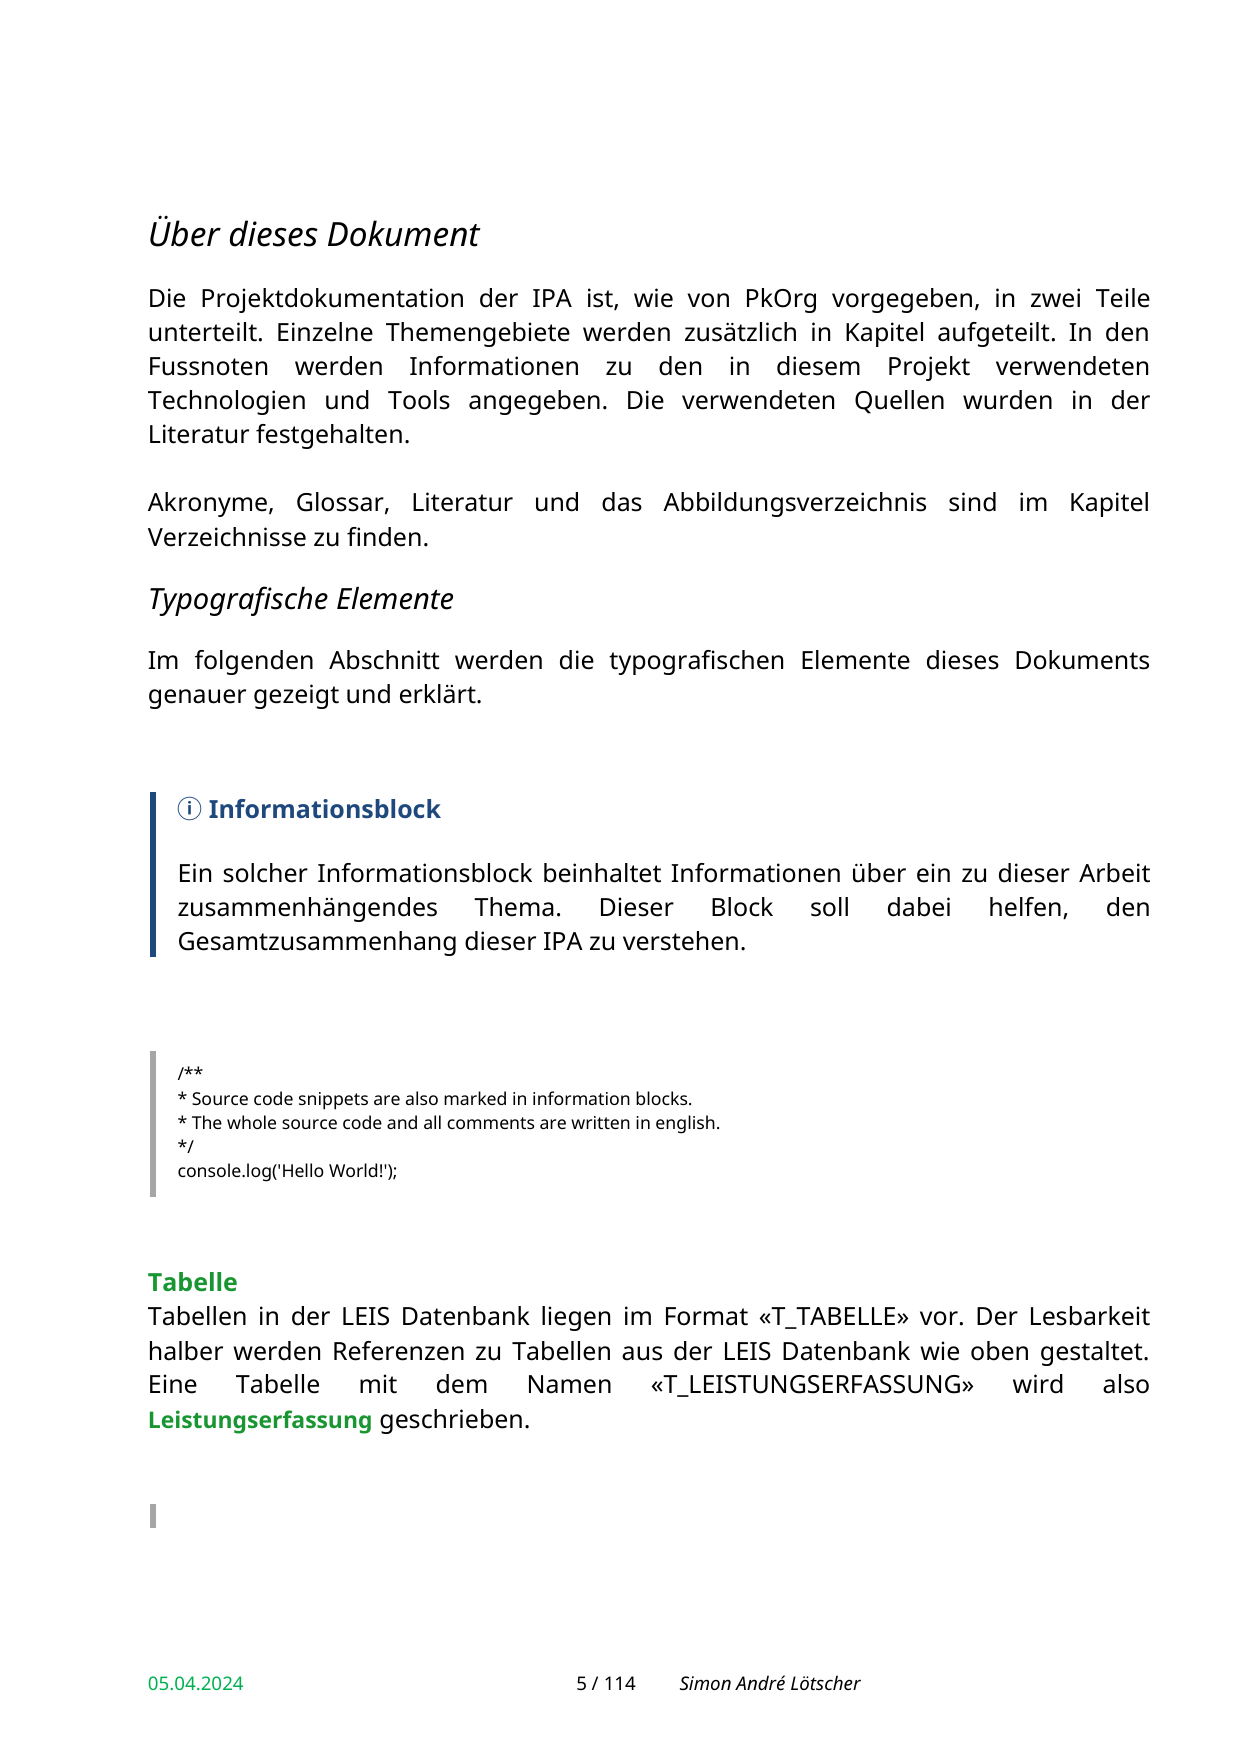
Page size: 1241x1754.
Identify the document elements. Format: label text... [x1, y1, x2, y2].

text Tabellen in der LEIS Datenbank liegen im Format «T_TABELLE» vor. Der Lesbarkeit halber werden Referenzen zu Tabellen aus der LEIS Datenbank wie oben gestaltet. Eine Tabelle mit dem Namen «T_LEISTUNGSERFASSUNG» wird also Leistungserfassung geschrieben. [148, 1299, 1152, 1435]
text ⓘ Informationsblock [156, 792, 1152, 826]
text /** [156, 1062, 1152, 1086]
text Die Projektdokumentation der IPA ist, wie von PkOrg vorgegeben, in zwei Teile unterteilt. Einzelne Themengebiete werden zusätzlich in Kapitel aufgeteilt. In den Fussnoten werden Informationen zu den in diesem Projekt verwendeten Technologien und Tools angegeben. Die verwendeten Quellen wurden in der Literatur festgehalten. [148, 281, 1152, 451]
text Akronyme, Glossar, Literatur und das Abbildungsverzeichnis sind im Kapitel Verzeichnisse zu finden. [148, 485, 1152, 553]
text Im folgenden Abschnitt werden die typografischen Elemente dieses Dokuments genauer gezeigt und erklärt. [148, 643, 1152, 711]
text Ein solcher Informationsblock beinhaltet Informationen über ein zu dieser Arbeit zusammenhängendes Thema. Dieser Block soll dabei helfen, den Gesamtzusammenhang dieser IPA zu verstehen. [156, 855, 1152, 957]
text Tabelle [148, 1265, 1152, 1299]
text Typografische Elemente [148, 578, 1152, 618]
text Über dieses Dokument [148, 210, 1152, 256]
text * The whole source code and all comments are written in english. [156, 1110, 1152, 1134]
text * Source code snippets are also marked in information blocks. [156, 1086, 1152, 1110]
text console.log('Hello World!'); [156, 1158, 1152, 1183]
text */ [156, 1134, 1152, 1158]
